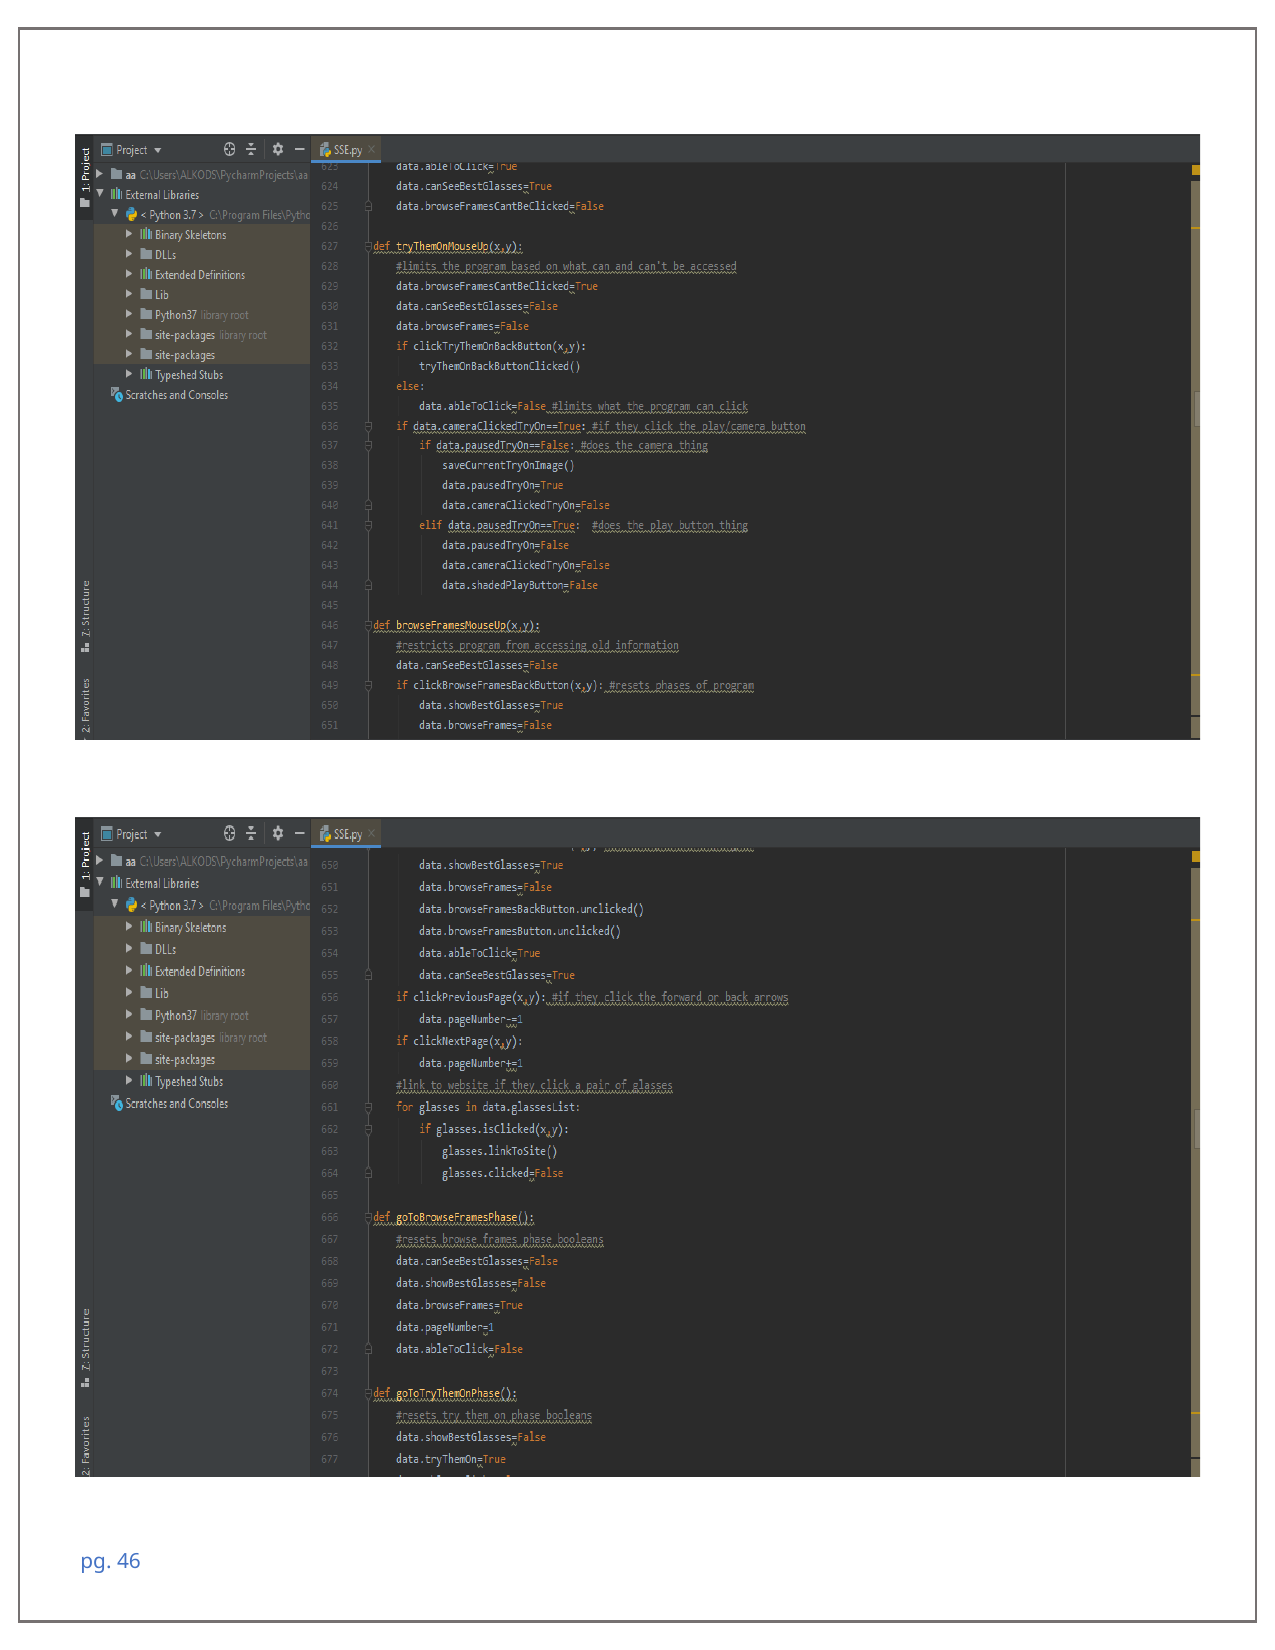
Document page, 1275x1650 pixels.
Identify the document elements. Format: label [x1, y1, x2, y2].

picture [75, 817, 1200, 1477]
picture [75, 134, 1200, 740]
